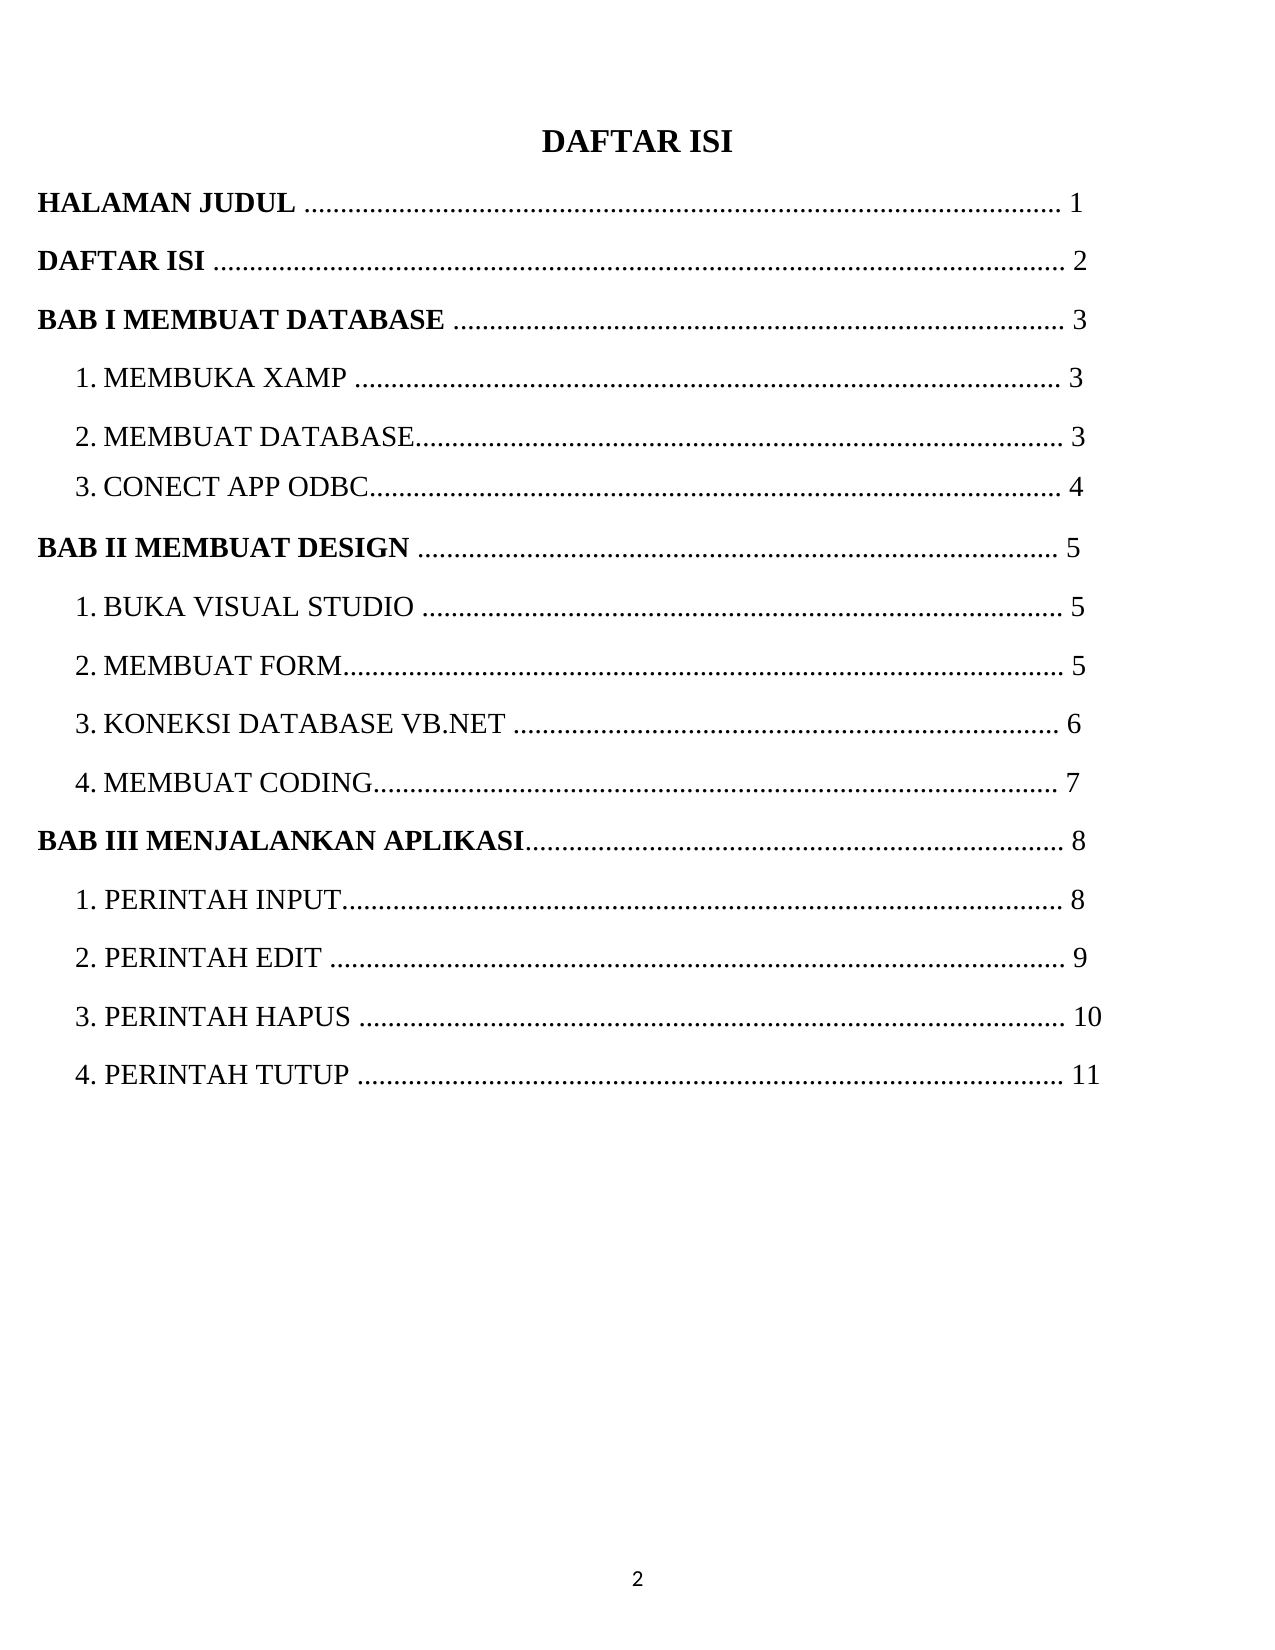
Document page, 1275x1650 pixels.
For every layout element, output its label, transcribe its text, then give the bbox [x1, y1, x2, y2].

list MEMBUKA XAMP ................................................................................................. 3 [75, 361, 1275, 394]
text 4. PERINTAH TUTUP ................................................................................................. 11 [75, 1057, 1275, 1091]
list MEMBUAT CODING.............................................................................................. 7 [75, 765, 1275, 798]
text DAFTAR ISI [0, 122, 1275, 160]
text DAFTAR ISI ..................................................................................................................... 2 [37, 243, 1275, 277]
list KONEKSI DATABASE VB.NET ........................................................................... 6 [75, 706, 1275, 740]
text BAB II MEMBUAT DESIGN ........................................................................................ 5 [37, 531, 1275, 564]
text 3. PERINTAH HAPUS ................................................................................................. 10 [75, 999, 1275, 1032]
list BUKA VISUAL STUDIO ........................................................................................ 5 [75, 589, 1275, 623]
text BAB III MENJALANKAN APLIKASI.......................................................................... 8 [37, 823, 1275, 857]
text HALAMAN JUDUL ........................................................................................................ 1 [37, 185, 1275, 218]
text BAB I MEMBUAT DATABASE .................................................................................... 3 [37, 302, 1275, 336]
text 1. PERINTAH INPUT................................................................................................... 8 [75, 882, 1275, 915]
list MEMBUAT DATABASE......................................................................................... 3 [75, 419, 1200, 453]
list MEMBUAT FORM................................................................................................... 5 [75, 648, 1200, 681]
text 2. PERINTAH EDIT ..................................................................................................... 9 [75, 940, 1275, 974]
list CONECT APP ODBC............................................................................................... 4 [75, 469, 1200, 503]
